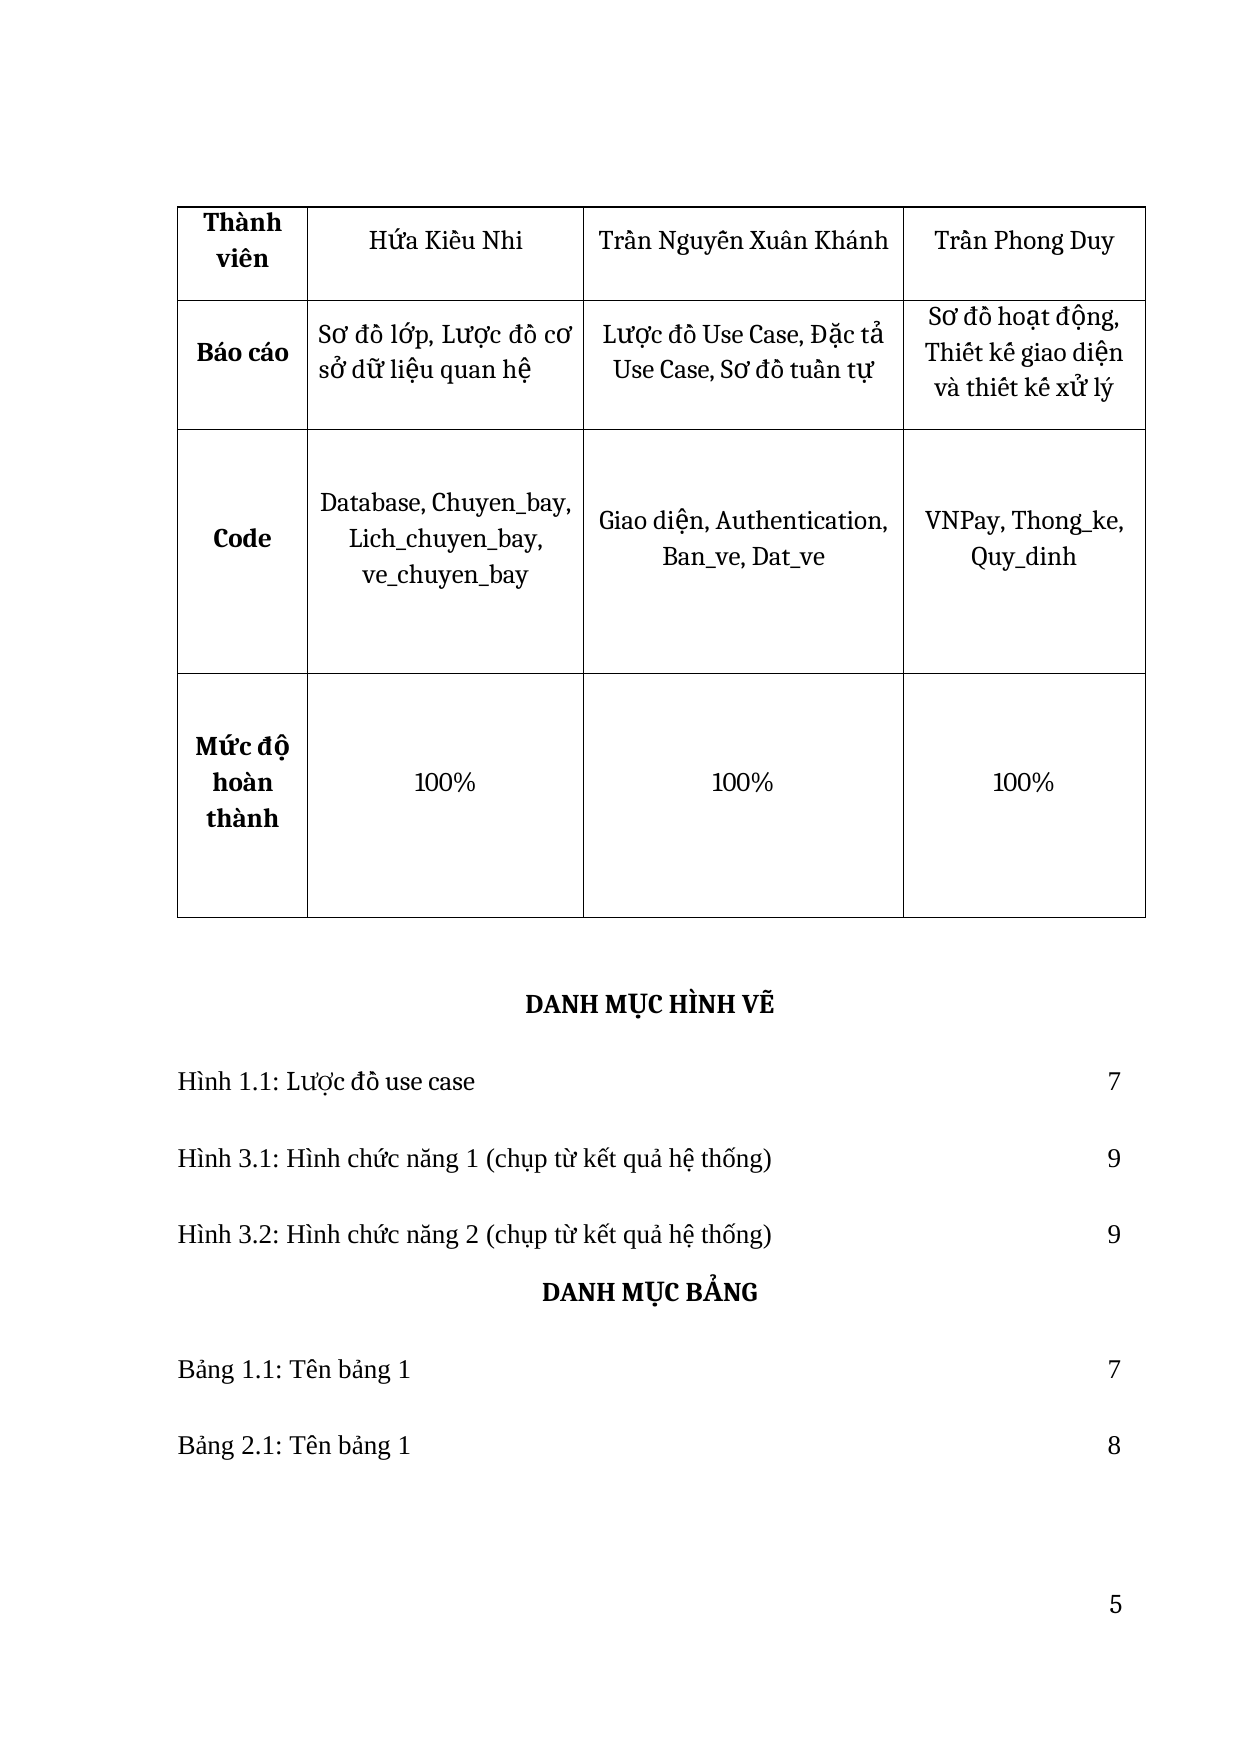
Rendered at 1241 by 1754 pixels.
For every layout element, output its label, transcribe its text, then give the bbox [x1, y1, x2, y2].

table_cell Sơ đồ lớp, Lược đồ cơ sở dữ liệu quan hệ [308, 301, 583, 429]
table_cell 100% [584, 674, 903, 917]
table_cell 100% [308, 674, 583, 917]
table_cell 100% [904, 674, 1145, 917]
table_cell Sơ đồ hoạt động, Thiết kế giao diện và thiết kế xử lý [904, 301, 1145, 429]
table_header Thành viên [178, 208, 307, 300]
table_header Trần Phong Duy [904, 208, 1145, 300]
table_cell Code [178, 430, 307, 673]
subtitle DANH MỤC HÌNH VẼ [177, 989, 1122, 1020]
table_header Trần Nguyễn Xuân Khánh [584, 208, 903, 300]
table_cell Báo cáo [178, 301, 307, 429]
table_cell Mức độ hoàn thành [178, 674, 307, 917]
table_cell Giao diện, Authentication, Ban_ve, Dat_ve [584, 430, 903, 673]
table_cell Database, Chuyen_bay, Lich_chuyen_bay, ve_chuyen_bay [308, 430, 583, 673]
table_cell Lược đồ Use Case, Đặc tả Use Case, Sơ đồ tuần tự [584, 301, 903, 429]
subtitle DANH MỤC BẢNG [177, 1277, 1122, 1308]
table_header Hứa Kiều Nhi [308, 208, 583, 300]
table_cell VNPay, Thong_ke, Quy_dinh [904, 430, 1145, 673]
